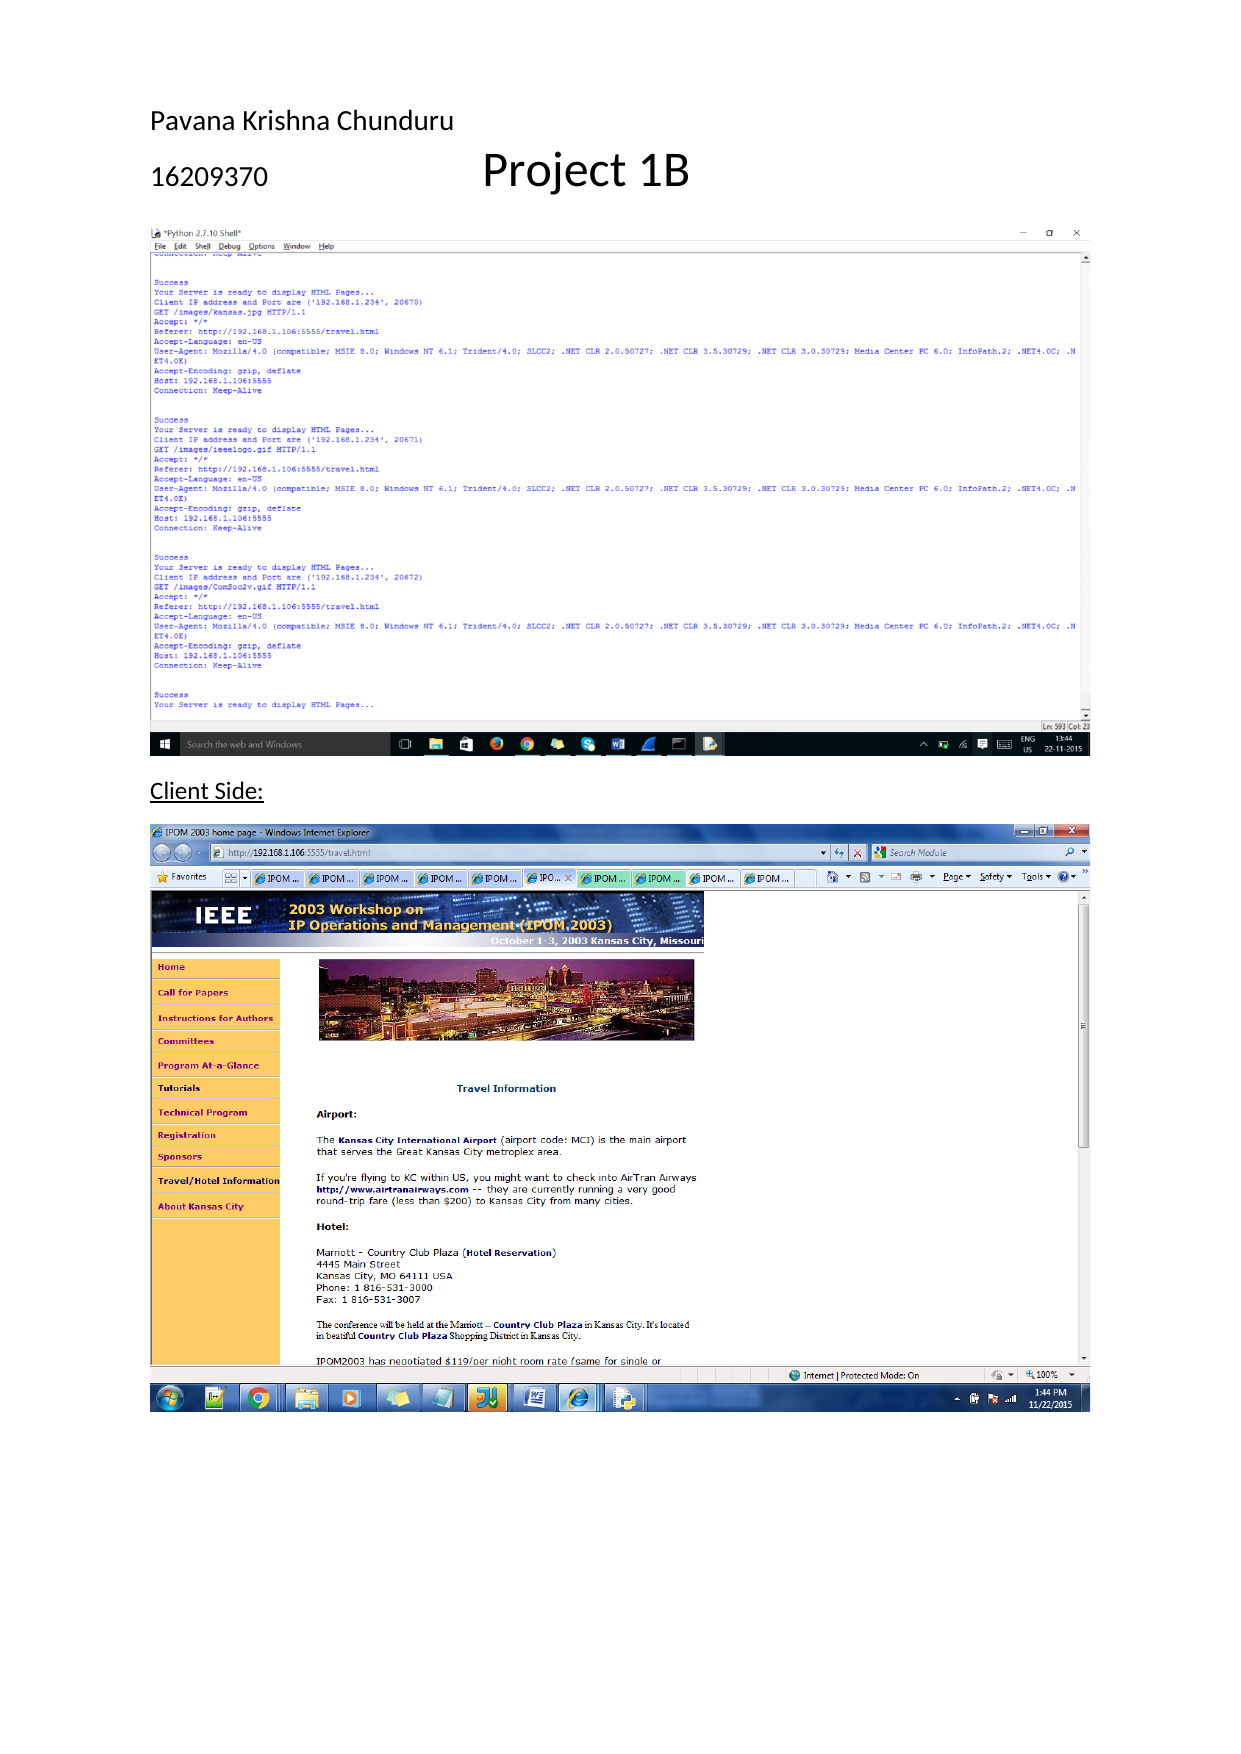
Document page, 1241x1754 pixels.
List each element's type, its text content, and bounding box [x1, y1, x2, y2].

picture [150, 227, 1091, 756]
text Client Side: [150, 775, 1090, 805]
picture [150, 824, 1091, 1412]
